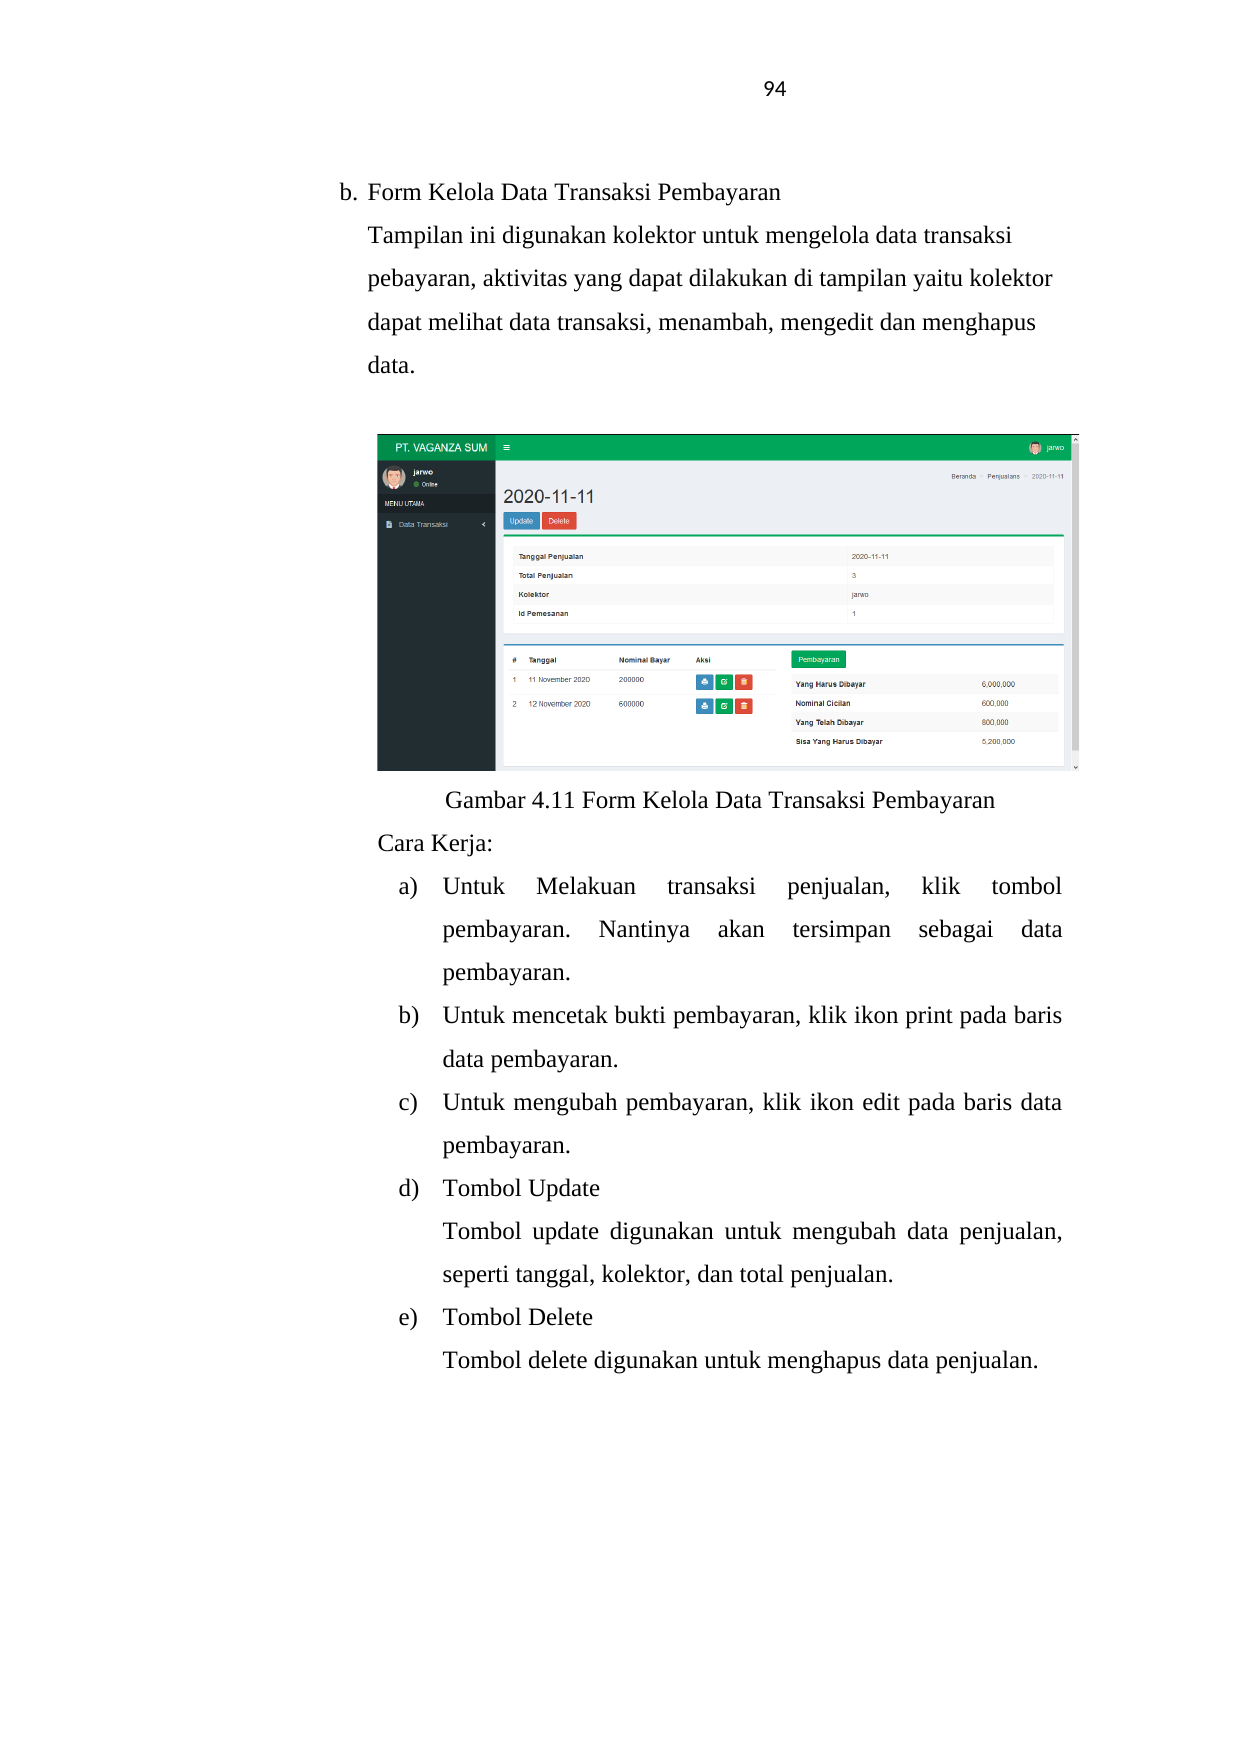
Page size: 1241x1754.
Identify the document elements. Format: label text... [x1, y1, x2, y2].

list Tombol Delete Tombol delete digunakan untuk menghapus data penjualan. [398, 1302, 1063, 1374]
text Tampilan ini digunakan kolektor untuk mengelola data transaksi pebayaran, aktivitas yang dapat dilakukan di tampilan yaitu kolektor dapat melihat data transaksi, menambah, mengedit dan menghapus data. [367, 220, 1063, 378]
list Untuk mengubah pembayaran, klik ikon edit pada baris data pembayaran. [398, 1087, 1063, 1159]
picture [377, 434, 1080, 771]
list Tombol Update Tombol update digunakan untuk mengubah data penjualan, seperti tanggal, kolektor, dan total penjualan. [398, 1173, 1063, 1288]
list Gambar 4.11 Form Kelola Data Transaksi Pembayaran [377, 785, 1063, 814]
list Untuk mencetak bukti pembayaran, klik ikon print pada baris data pembayaran. [398, 1001, 1063, 1072]
list Cara Kerja: [377, 828, 1063, 857]
list Form Kelola Data Transaksi Pembayaran [339, 177, 1063, 206]
list Untuk Melakuan transaksi penjualan, klik tombol pembayaran. Nantinya akan tersimpan sebagai data pembayaran. [398, 871, 1063, 986]
